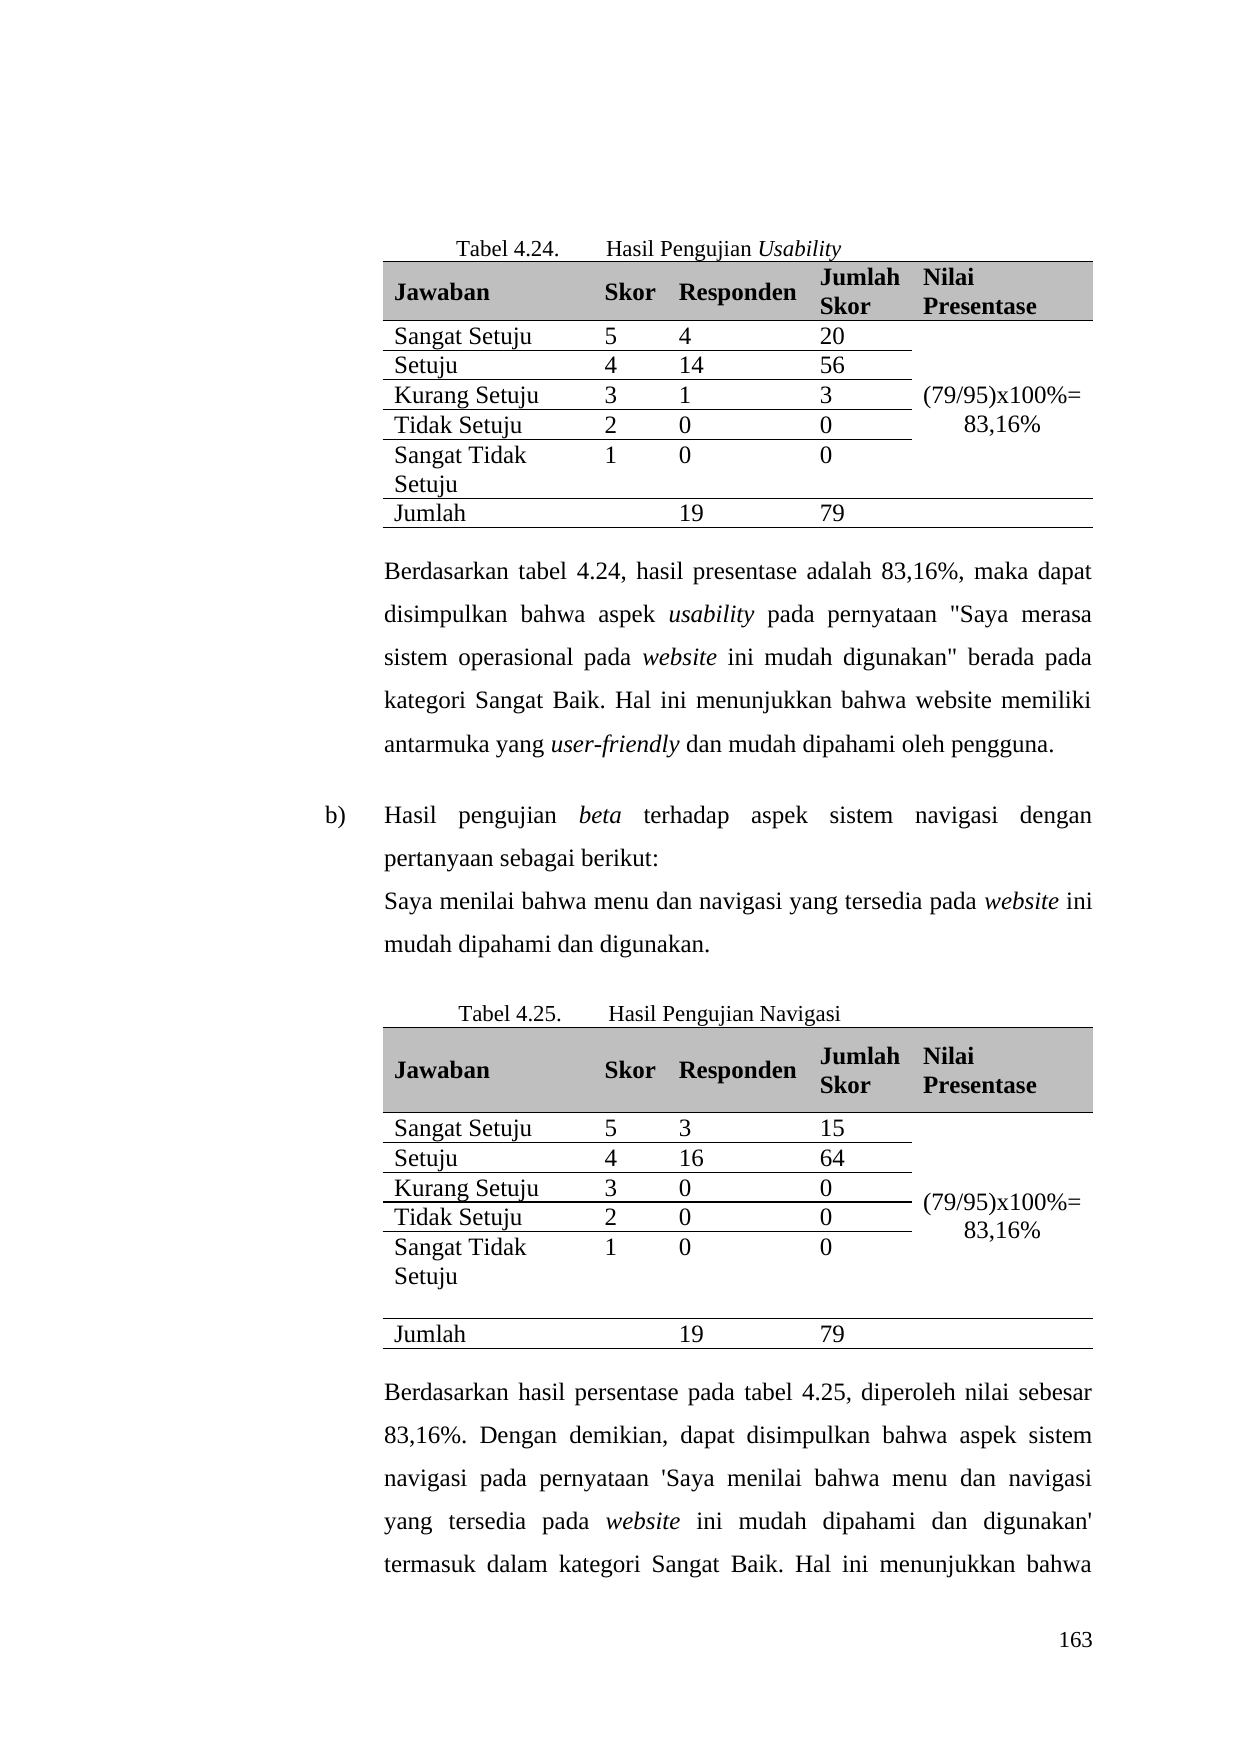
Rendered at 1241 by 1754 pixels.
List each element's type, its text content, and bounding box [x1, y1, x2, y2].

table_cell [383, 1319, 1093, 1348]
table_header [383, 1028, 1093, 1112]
text Hasil Pengujian Navigasi [207, 1000, 1092, 1027]
text Saya menilai bahwa menu dan navigasi yang tersedia pada website ini mudah dipahami dan digunakan. [384, 886, 1092, 958]
list Hasil pengujian beta terhadap aspek sistem navigasi dengan pertanyaan sebagai berikut: [325, 800, 1092, 872]
text Hasil Pengujian Usability [207, 235, 1092, 261]
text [384, 1377, 1092, 1578]
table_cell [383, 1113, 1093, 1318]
text Berdasarkan tabel 4.24, hasil presentase adalah 83,16%, maka dapat disimpulkan bahwa aspek usability pada pernyataan "Saya merasa sistem operasional pada website ini mudah digunakan" berada pada kategori Sangat Baik. Hal ini menunjukkan bahwa website memiliki antarmuka yang user-friendly dan mudah dipahami oleh pengguna. [384, 556, 1092, 757]
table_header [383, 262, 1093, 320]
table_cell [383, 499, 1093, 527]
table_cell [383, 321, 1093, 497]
